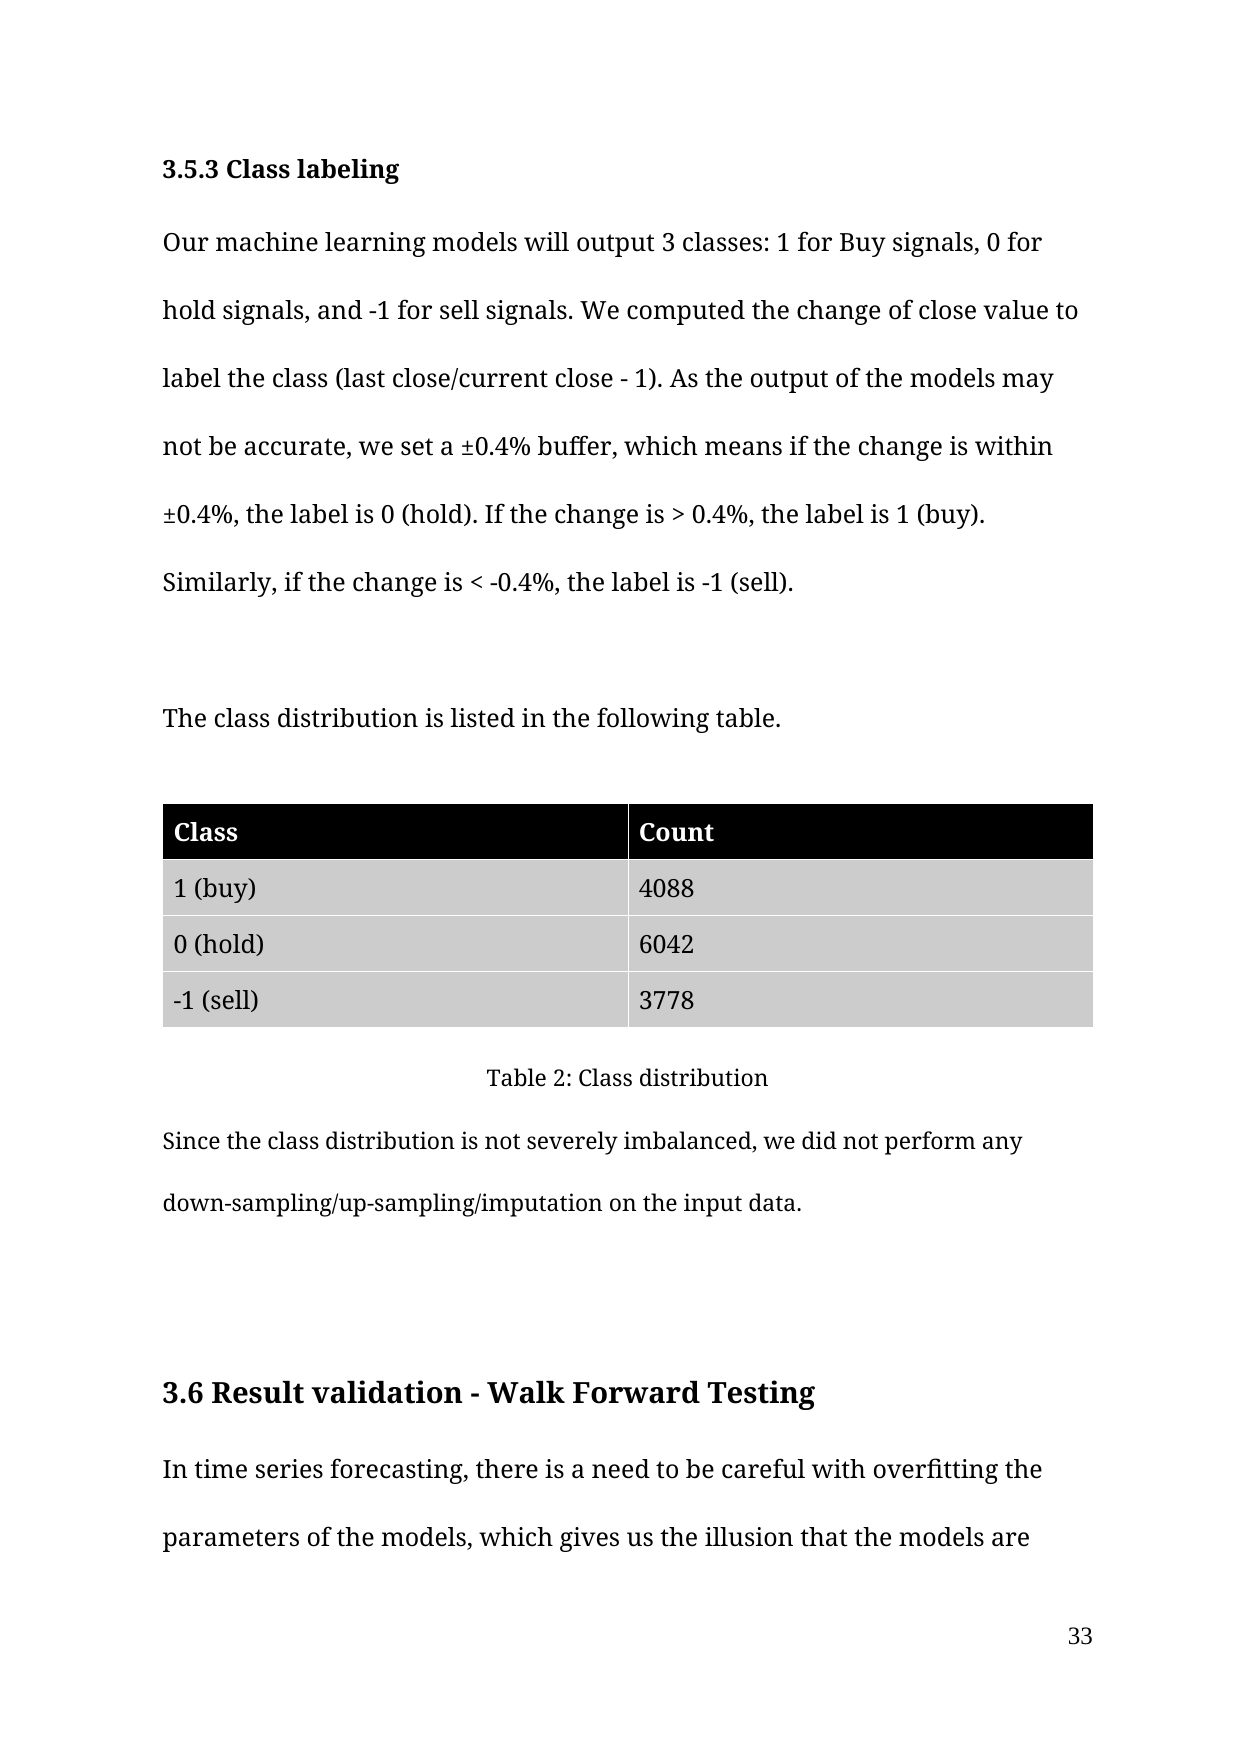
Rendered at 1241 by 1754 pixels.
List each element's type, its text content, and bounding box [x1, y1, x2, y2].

table_cell 0 (hold) [163, 916, 628, 971]
text The class distribution is listed in the following table. [162, 701, 1092, 735]
table_cell 3778 [629, 972, 1093, 1027]
table_header Count [629, 804, 1093, 859]
table_cell 1 (buy) [163, 860, 628, 915]
text Table 2: Class distribution [162, 1062, 1092, 1093]
text Our machine learning models will output 3 classes: 1 for Buy signals, 0 for hold signals, and -1 for sell signals. We computed the change of close value to label the class (last close/current close - 1). As the output of the models may not be accurate, we set a ±0.4% buffer, which means if the change is within ±0.4%, the label is 0 (hold). If the change is > 0.4%, the label is 1 (buy). Similarly, if the change is < -0.4%, the label is -1 (sell). [162, 224, 1092, 599]
subtitle 3.5.3 Class labeling [162, 152, 1092, 186]
table_cell -1 (sell) [163, 972, 628, 1027]
table_header Class [163, 804, 628, 859]
table_cell 6042 [629, 916, 1093, 971]
table_cell 4088 [629, 860, 1093, 915]
subtitle 3.6 Result validation - Walk Forward Testing [162, 1372, 1092, 1412]
text Since the class distribution is not severely imbalanced, we did not perform any down-sampling/up-sampling/imputation on the input data. [162, 1124, 1092, 1218]
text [162, 1451, 1092, 1553]
